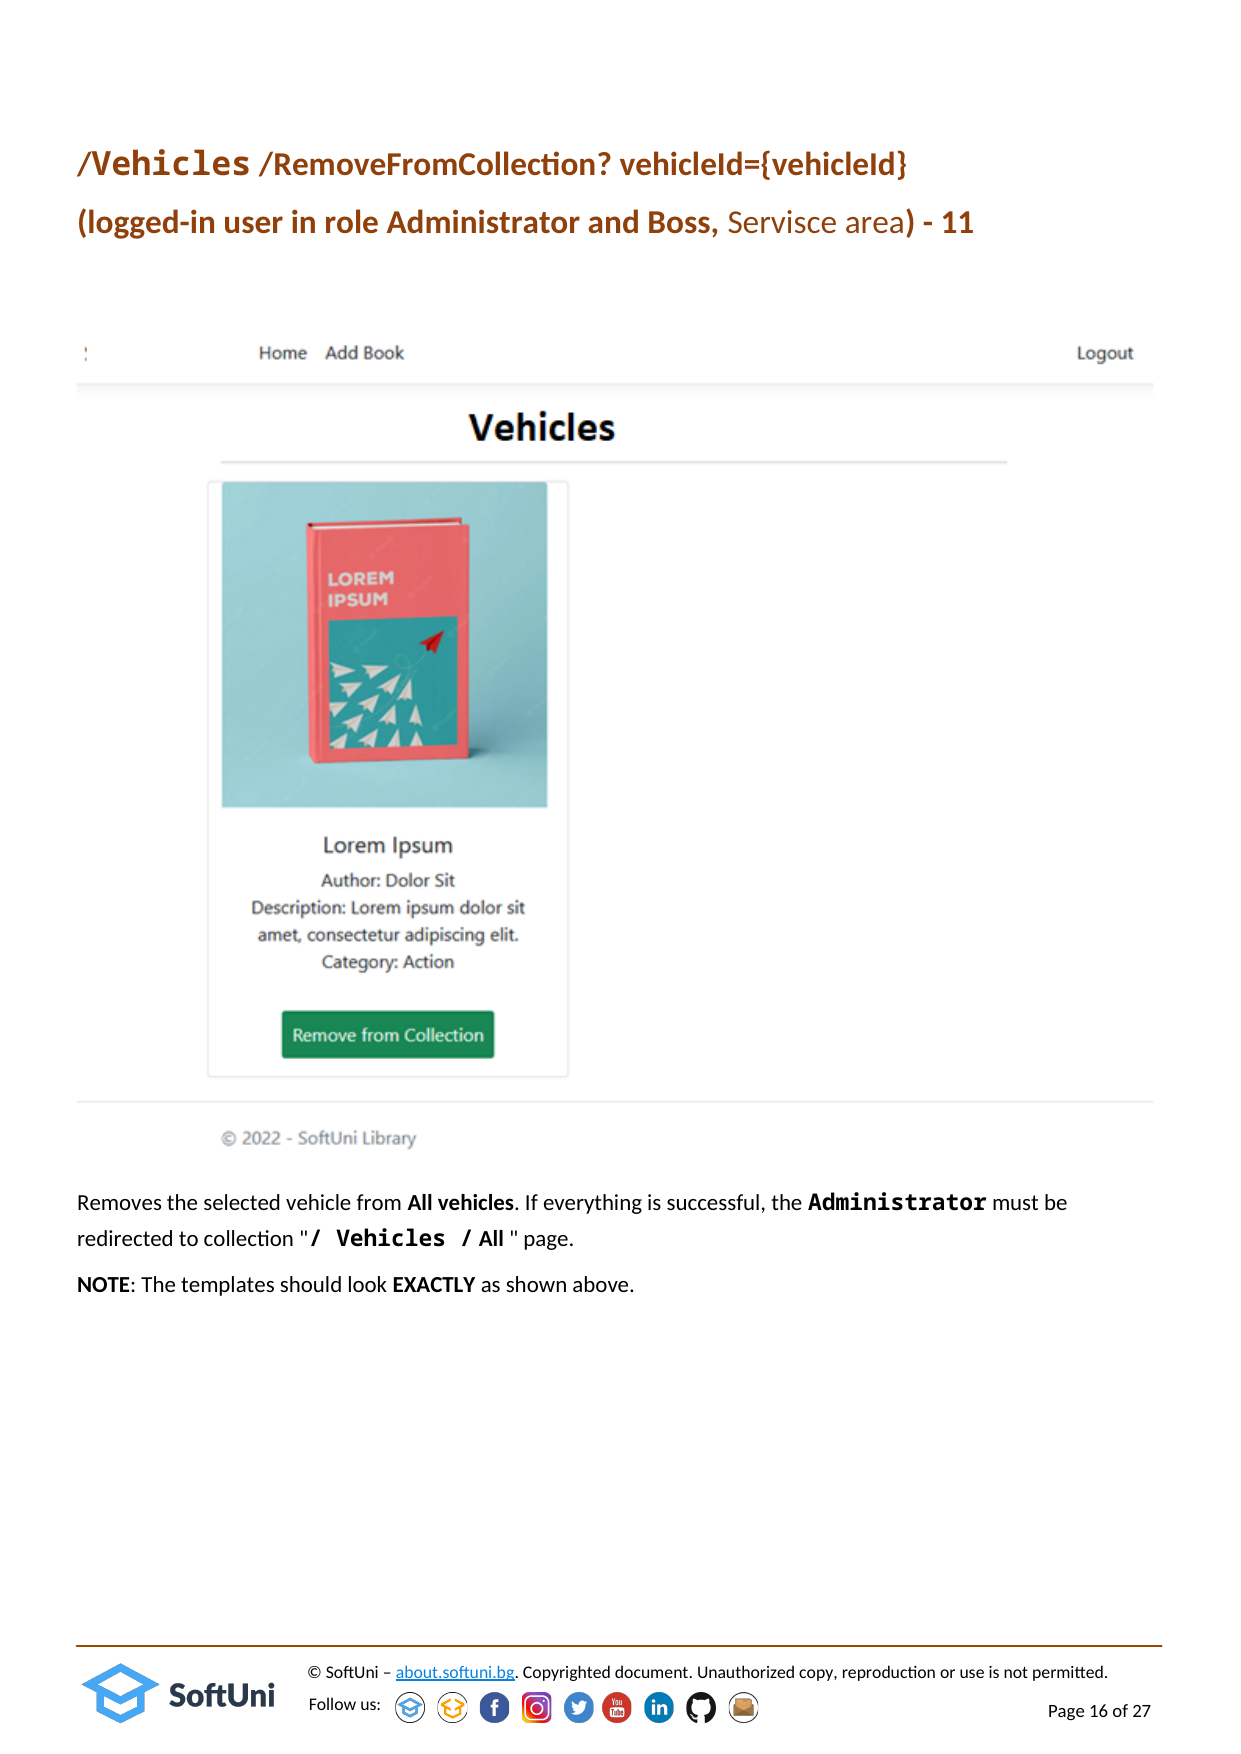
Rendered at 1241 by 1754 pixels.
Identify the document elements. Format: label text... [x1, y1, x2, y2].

picture [644, 1714, 653, 1723]
picture [665, 1714, 674, 1723]
picture [522, 1692, 552, 1723]
picture [564, 1692, 594, 1723]
picture [644, 1692, 653, 1701]
text Removes the selected vehicle from All vehicles. If everything is successful, the Administrator must be redirected to collection "/ Vehicles / All " page. [77, 1186, 1163, 1253]
picture [479, 1692, 510, 1723]
picture [437, 1692, 468, 1723]
text (logged-in user in role Administrator and Boss, Servisce area) - 11 [77, 201, 1163, 241]
text NOTE: The templates should look EXACTLY as shown above. [77, 1270, 1163, 1298]
picture [76, 319, 1154, 1170]
subtitle /Vehicles /RemoveFromCollection? vehicleId={vehicleId} [77, 140, 1163, 186]
picture [658, 1705, 667, 1714]
picture [728, 1692, 759, 1723]
picture [602, 1692, 632, 1723]
picture [75, 1658, 281, 1729]
picture [395, 1692, 425, 1723]
picture [686, 1692, 716, 1723]
picture [665, 1692, 674, 1701]
